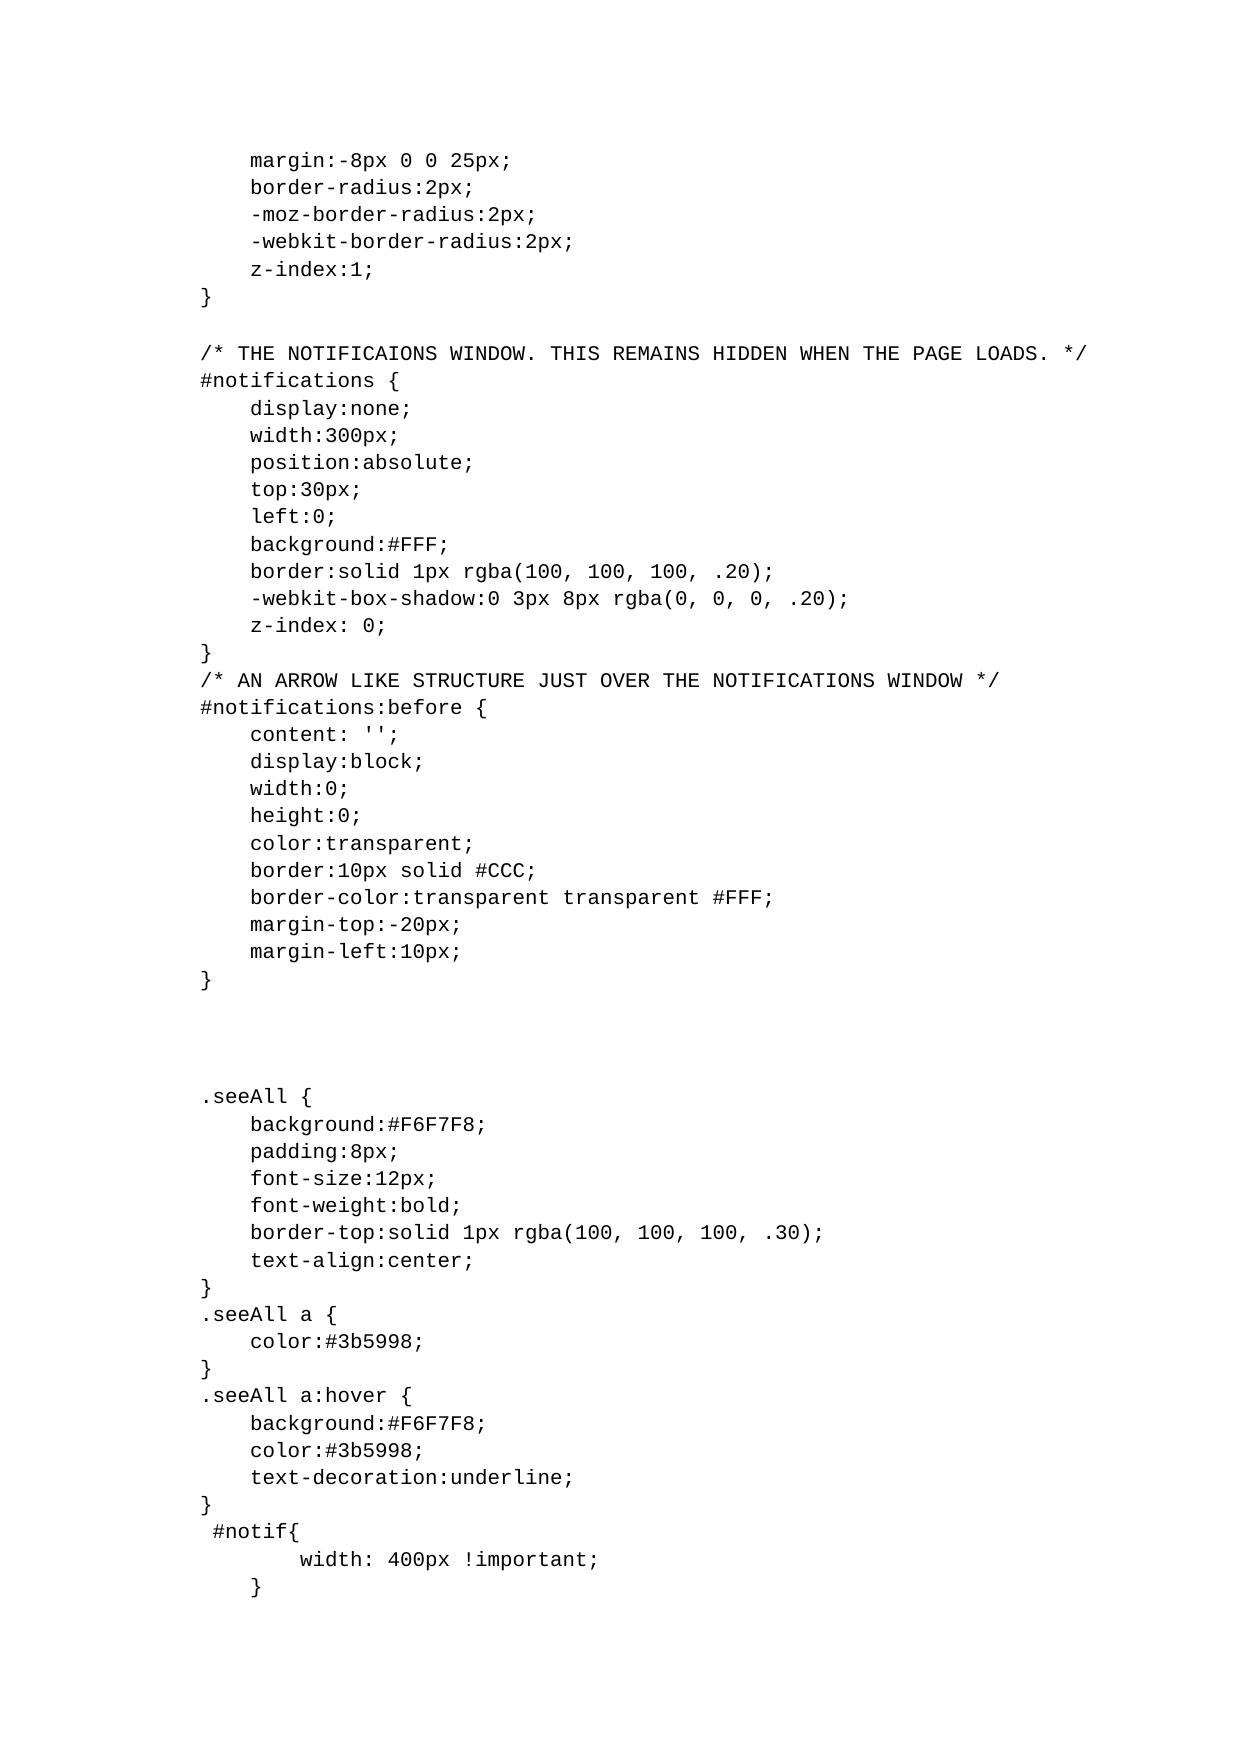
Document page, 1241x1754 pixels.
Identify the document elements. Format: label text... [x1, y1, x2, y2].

text font-size:12px; [150, 1168, 1090, 1192]
text color:#3b5998; [150, 1440, 1090, 1463]
text text-decoration:underline; [150, 1467, 1090, 1491]
text height:0; [150, 806, 1090, 829]
text .seeAll a:hover { [150, 1386, 1090, 1409]
text color:transparent; [150, 833, 1090, 856]
text #notif{ [150, 1521, 1090, 1545]
text border:10px solid #CCC; [150, 860, 1090, 883]
text padding:8px; [150, 1141, 1090, 1164]
text #notifications:before { [150, 697, 1090, 720]
text display:block; [150, 751, 1090, 775]
text -webkit-box-shadow:0 3px 8px rgba(0, 0, 0, .20); [150, 588, 1090, 612]
text } [150, 286, 1090, 309]
text z-index: 0; [150, 615, 1090, 639]
text color:#3b5998; [150, 1331, 1090, 1355]
text width:300px; [150, 425, 1090, 448]
text /* THE NOTIFICAIONS WINDOW. THIS REMAINS HIDDEN WHEN THE PAGE LOADS. */ [150, 343, 1090, 367]
text } [150, 1576, 1090, 1599]
text } [150, 1277, 1090, 1300]
text border:solid 1px rgba(100, 100, 100, .20); [150, 561, 1090, 584]
text margin-top:-20px; [150, 914, 1090, 938]
text background:#F6F7F8; [150, 1114, 1090, 1137]
text #notifications { [150, 371, 1090, 394]
text border-top:solid 1px rgba(100, 100, 100, .30); [150, 1222, 1090, 1246]
text background:#F6F7F8; [150, 1413, 1090, 1436]
text z-index:1; [150, 259, 1090, 282]
text /* AN ARROW LIKE STRUCTURE JUST OVER THE NOTIFICATIONS WINDOW */ [150, 669, 1090, 693]
text -webkit-border-radius:2px; [150, 232, 1090, 255]
text } [150, 1358, 1090, 1382]
text font-weight:bold; [150, 1195, 1090, 1219]
text width:0; [150, 778, 1090, 802]
text .seeAll { [150, 1086, 1090, 1110]
text .seeAll a { [150, 1304, 1090, 1328]
text background:#FFF; [150, 534, 1090, 557]
text content: ''; [150, 724, 1090, 748]
text margin-left:10px; [150, 941, 1090, 965]
text } [150, 642, 1090, 666]
text border-radius:2px; [150, 177, 1090, 201]
text border-color:transparent transparent #FFF; [150, 887, 1090, 911]
text text-align:center; [150, 1249, 1090, 1273]
text display:none; [150, 398, 1090, 421]
text margin:-8px 0 0 25px; [150, 150, 1090, 174]
text left:0; [150, 506, 1090, 530]
text } [150, 1494, 1090, 1518]
text top:30px; [150, 479, 1090, 503]
text position:absolute; [150, 452, 1090, 476]
text width: 400px !important; [150, 1549, 1090, 1572]
text } [150, 969, 1090, 992]
text -moz-border-radius:2px; [150, 204, 1090, 228]
